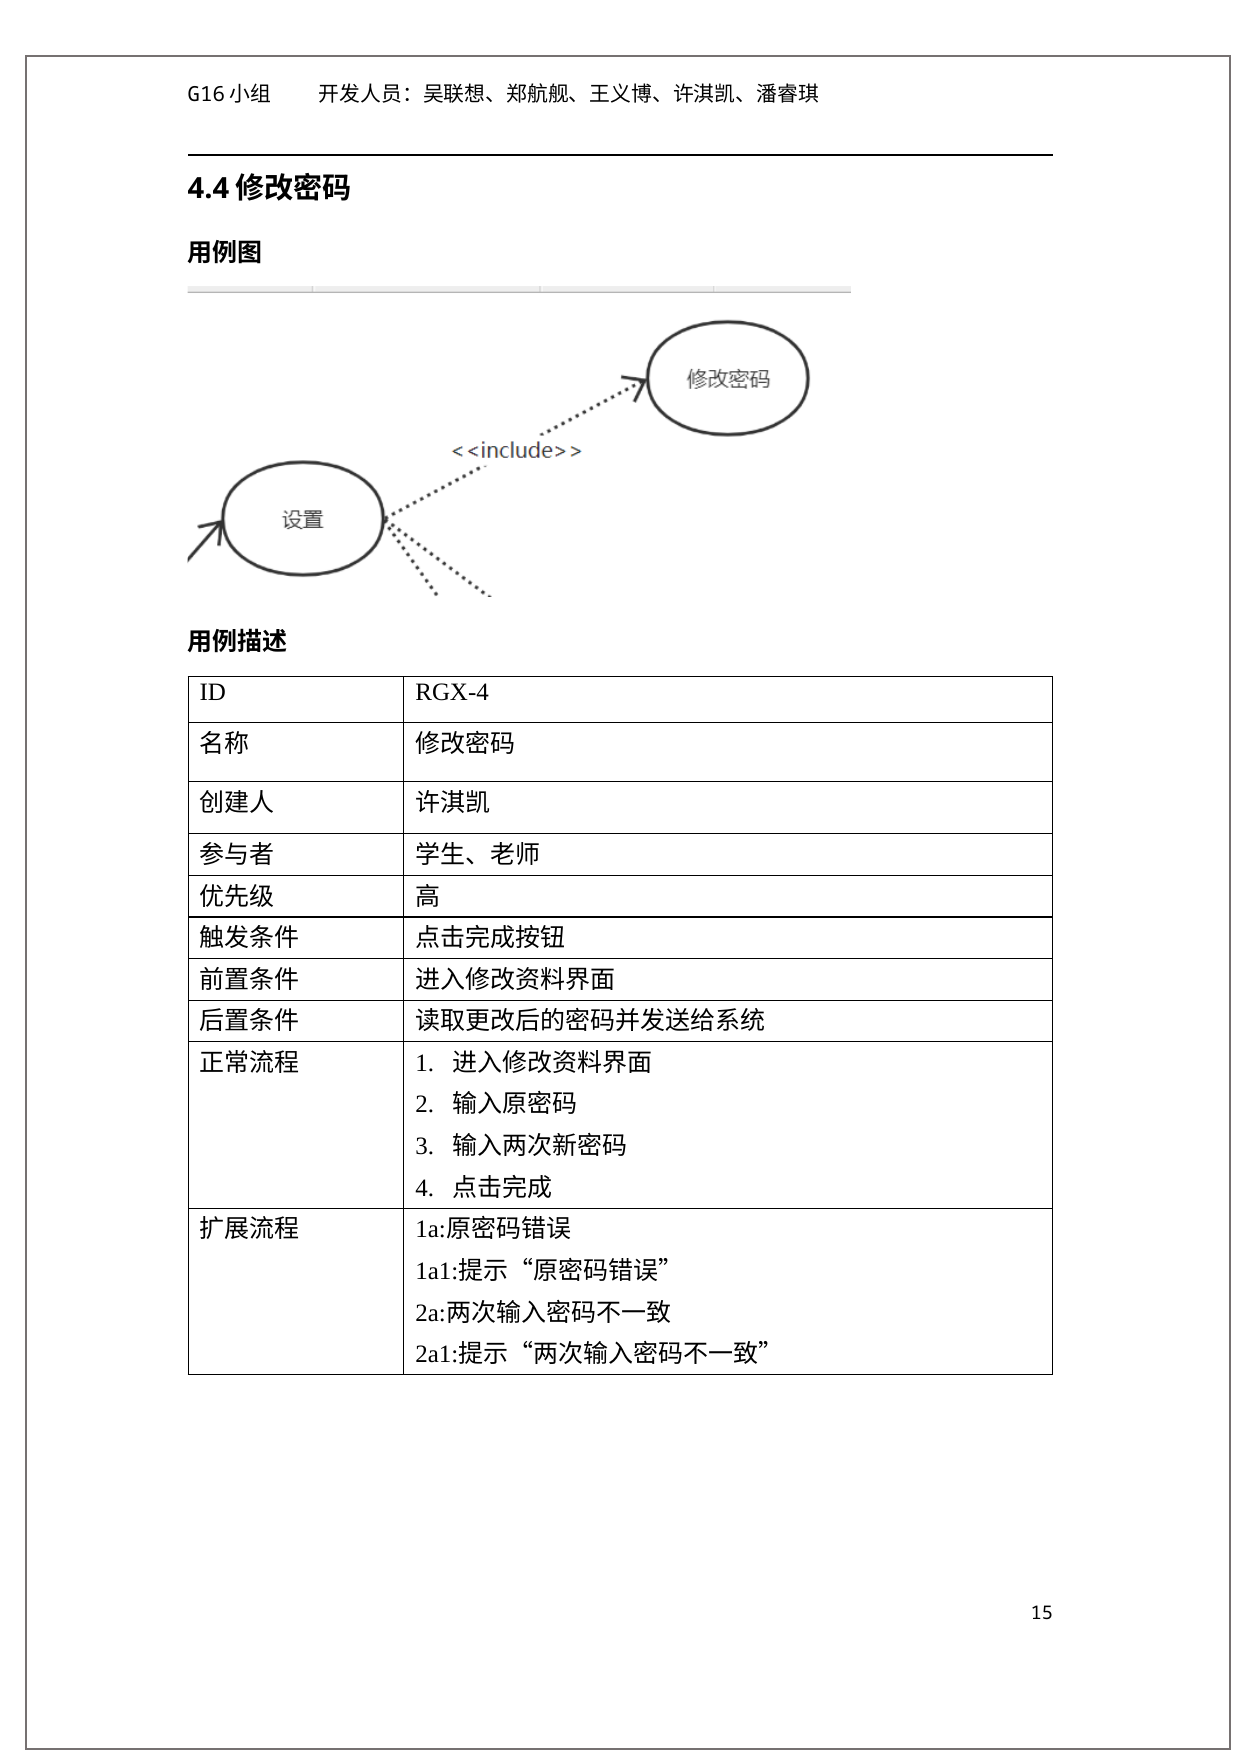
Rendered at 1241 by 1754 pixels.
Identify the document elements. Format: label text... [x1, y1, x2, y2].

subtitle 4.4修改密码 [187, 164, 1053, 207]
table_cell 前置条件 [189, 959, 403, 999]
table_cell 触发条件 [189, 918, 403, 958]
table_cell 名称 [189, 723, 403, 781]
table_cell 进入修改资料界面 输入原密码 输入两次新密码 点击完成 [404, 1042, 1052, 1208]
table_cell 优先级 [189, 876, 403, 916]
table_cell 扩展流程 [189, 1209, 403, 1374]
table_cell 创建人 [189, 782, 403, 833]
table_cell 1a:原密码错误 1a1:提示“原密码错误” 2a:两次输入密码不一致 2a1:提示“两次输入密码不一致” [404, 1209, 1052, 1374]
subtitle 用例描述 [187, 622, 1053, 658]
table_cell 点击完成按钮 [404, 918, 1052, 958]
table_cell 学生、老师 [404, 834, 1052, 875]
table_cell 参与者 [189, 834, 403, 875]
table_cell 读取更改后的密码并发送给系统 [404, 1001, 1052, 1041]
table_cell 修改密码 [404, 723, 1052, 781]
table_cell 高 [404, 876, 1052, 916]
table_cell 后置条件 [189, 1001, 403, 1041]
subtitle 用例图 [187, 232, 1053, 268]
table_header ID [189, 677, 403, 722]
table_cell 进入修改资料界面 [404, 959, 1052, 999]
picture [187, 286, 851, 597]
table_cell 正常流程 [189, 1042, 403, 1208]
table_cell 许淇凯 [404, 782, 1052, 833]
table_header RGX-4 [404, 677, 1052, 722]
